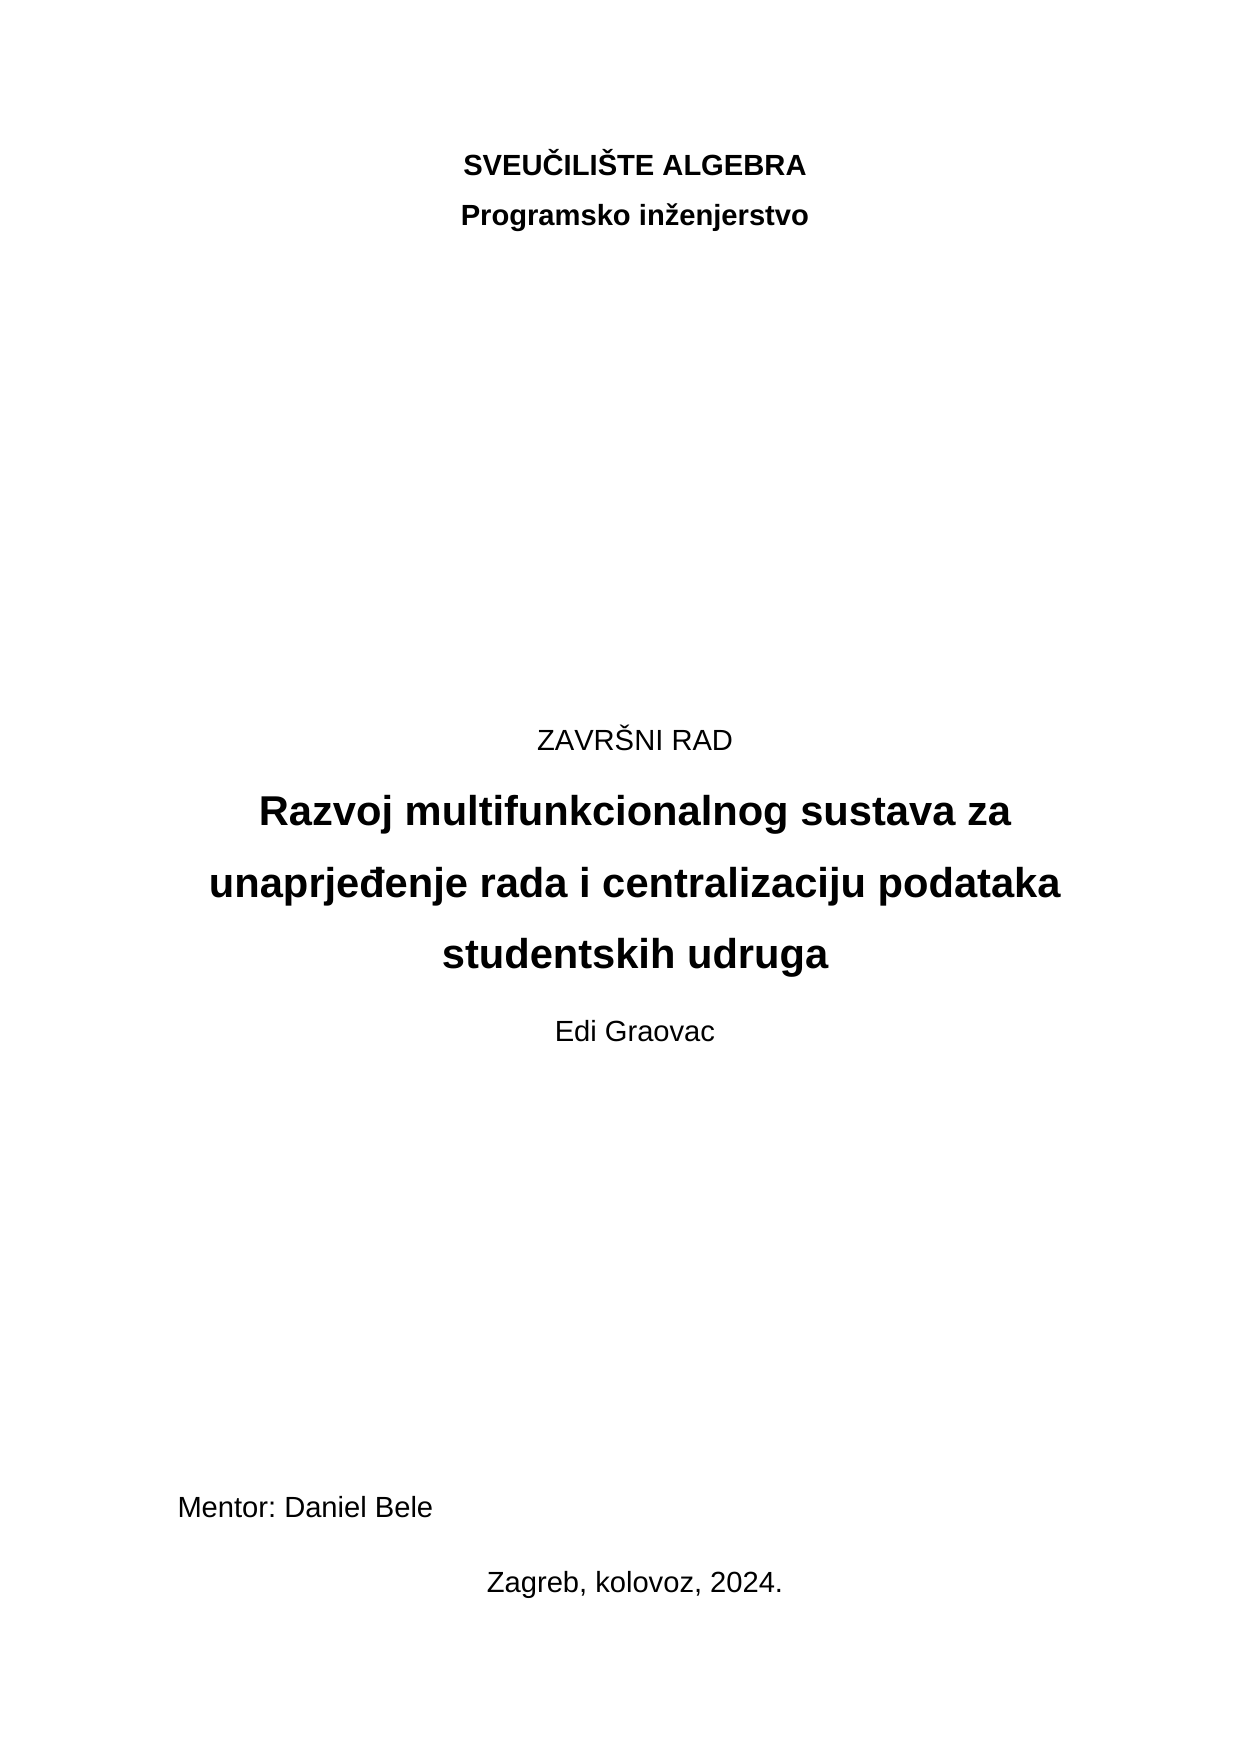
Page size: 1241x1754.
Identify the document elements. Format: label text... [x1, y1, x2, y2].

text ZAVRŠNI RAD [177, 723, 1092, 757]
text Zagreb, kolovoz, 2024. [177, 1565, 1092, 1598]
text Razvoj multifunkcionalnog sustava za unaprjeđenje rada i centralizaciju podataka studentskih udruga [177, 786, 1092, 978]
text Edi Graovac [177, 1014, 1092, 1048]
text Mentor: Daniel Bele [177, 1489, 1092, 1523]
text SVEUČILIŠTE ALGEBRA [177, 148, 1092, 181]
text Programsko inženjerstvo [177, 198, 1092, 232]
